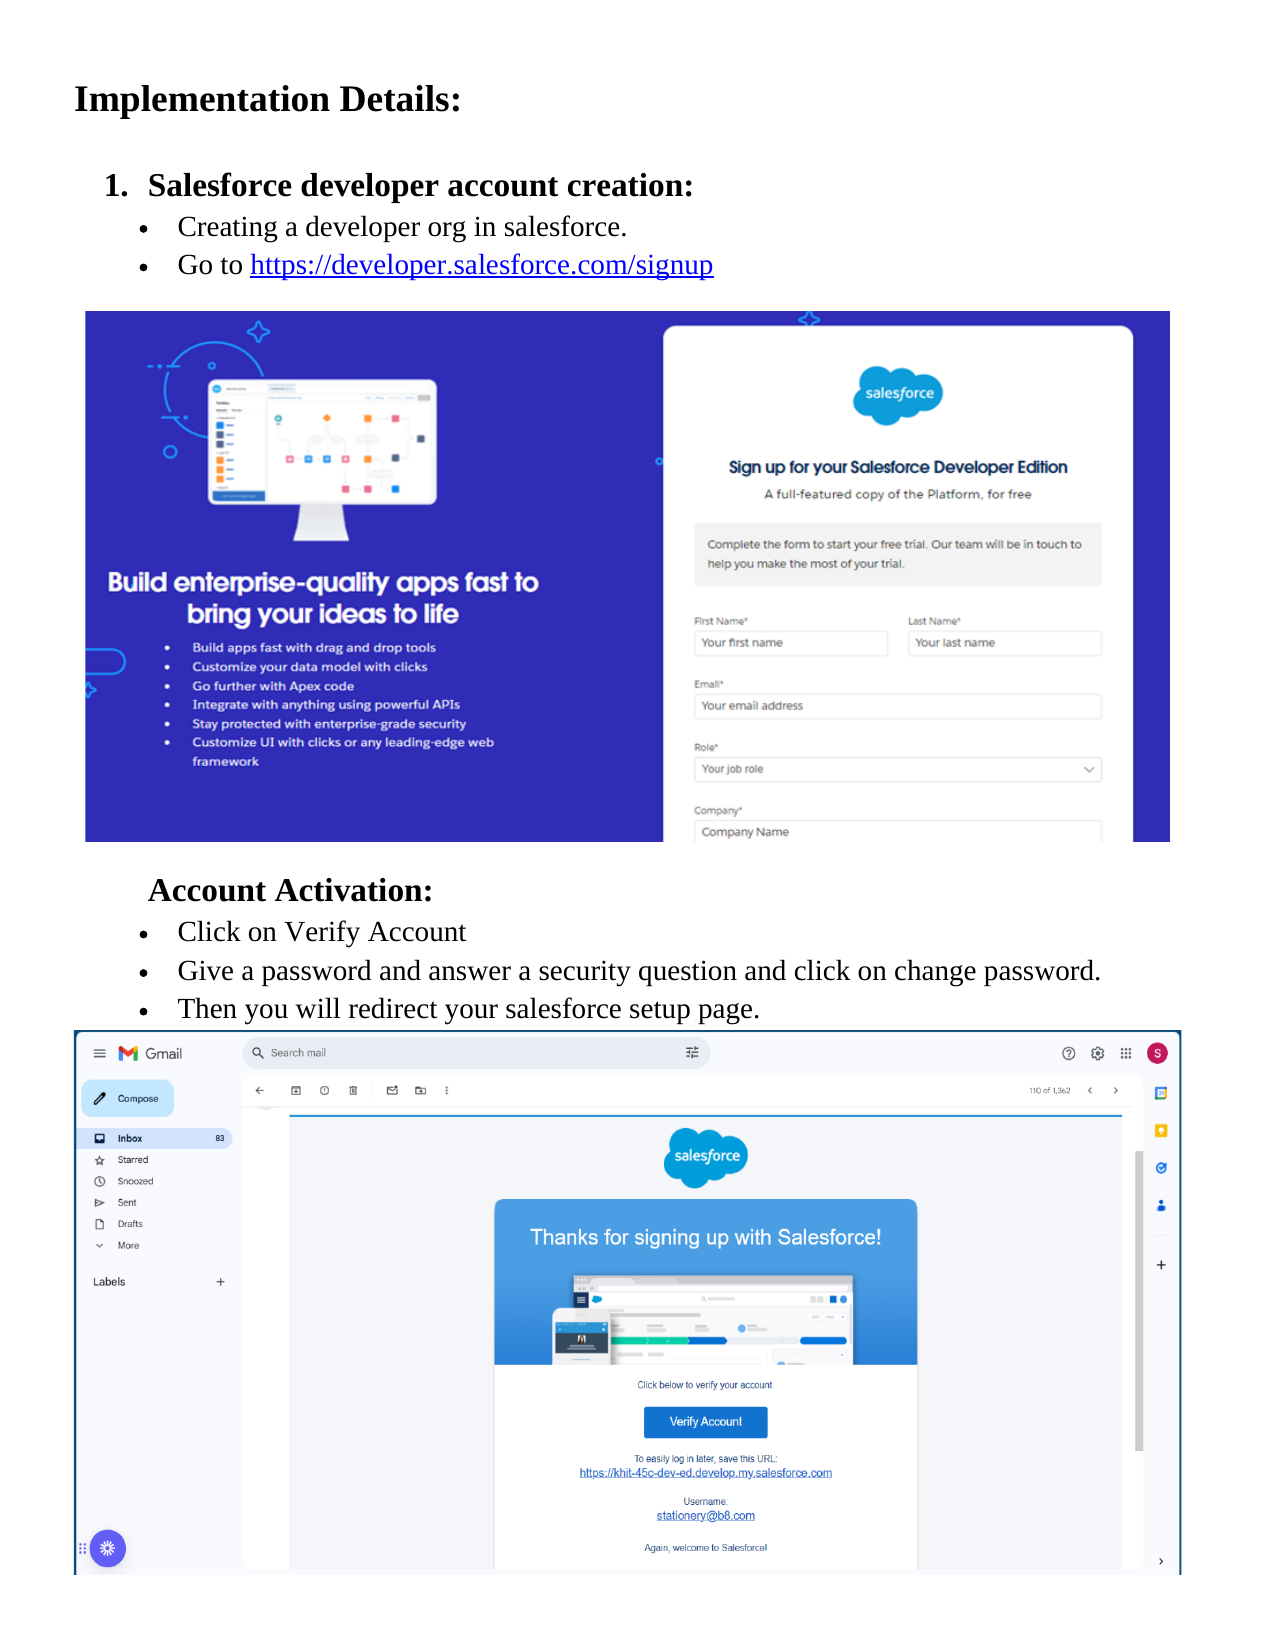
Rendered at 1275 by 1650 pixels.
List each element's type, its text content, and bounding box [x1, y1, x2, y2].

list Give a password and answer a security question and click on change password. [140, 953, 1181, 987]
list Then you will redirect your salesforce setup page. [140, 992, 1181, 1025]
subtitle Implementation Details: [74, 77, 1181, 120]
list Go to https://developer.salesforce.com/signup [140, 247, 1181, 281]
list Creating a developer org in salesforce. [140, 209, 1181, 242]
list Click on Verify Account [140, 914, 1181, 948]
list Salesforce developer account creation: [103, 165, 1181, 203]
list Account Activation: [148, 871, 1181, 909]
picture [73, 1030, 1182, 1575]
picture [85, 311, 1170, 842]
